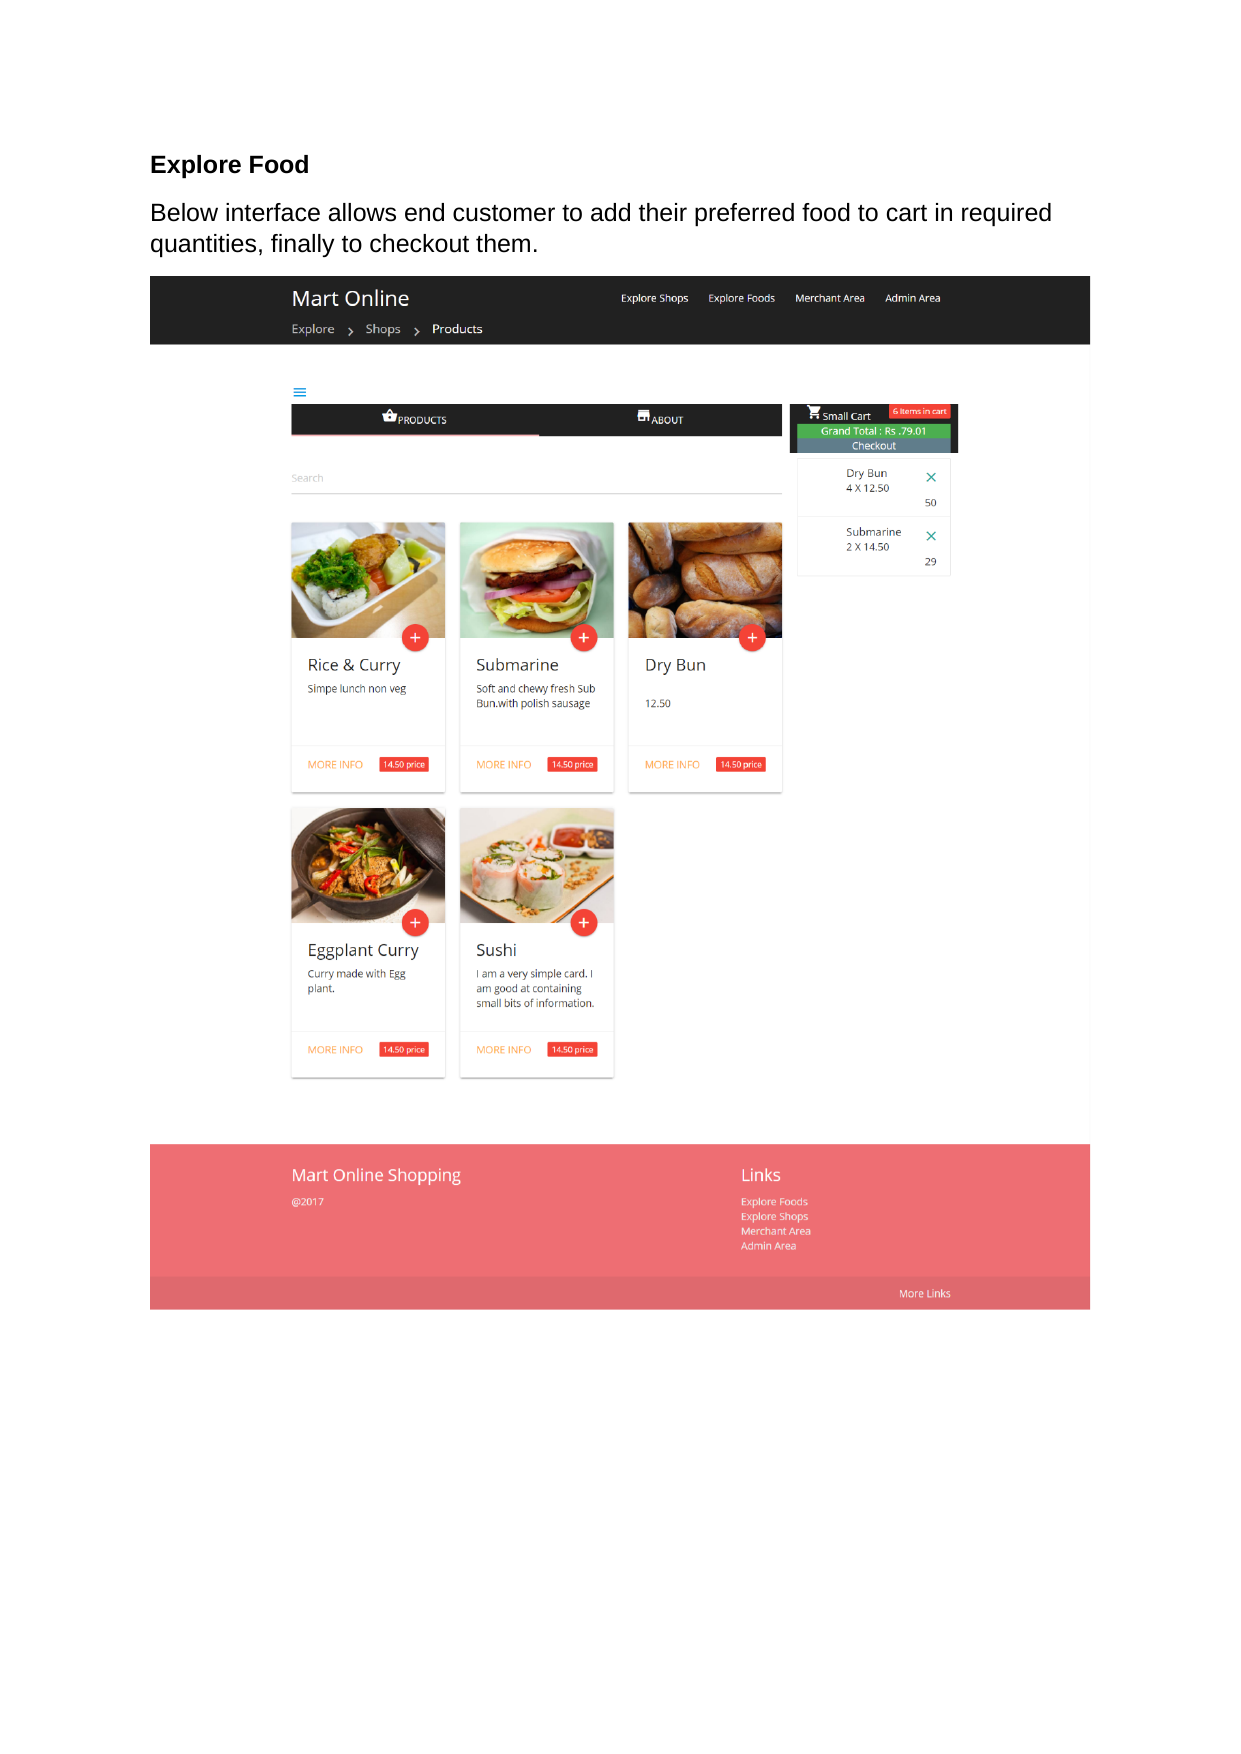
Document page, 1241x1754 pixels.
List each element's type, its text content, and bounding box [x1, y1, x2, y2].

text Explore Food [150, 150, 1090, 179]
picture [150, 276, 1091, 1310]
text Below interface allows end customer to add their preferred food to cart in required quantities, finally to checkout them. [150, 198, 1090, 257]
